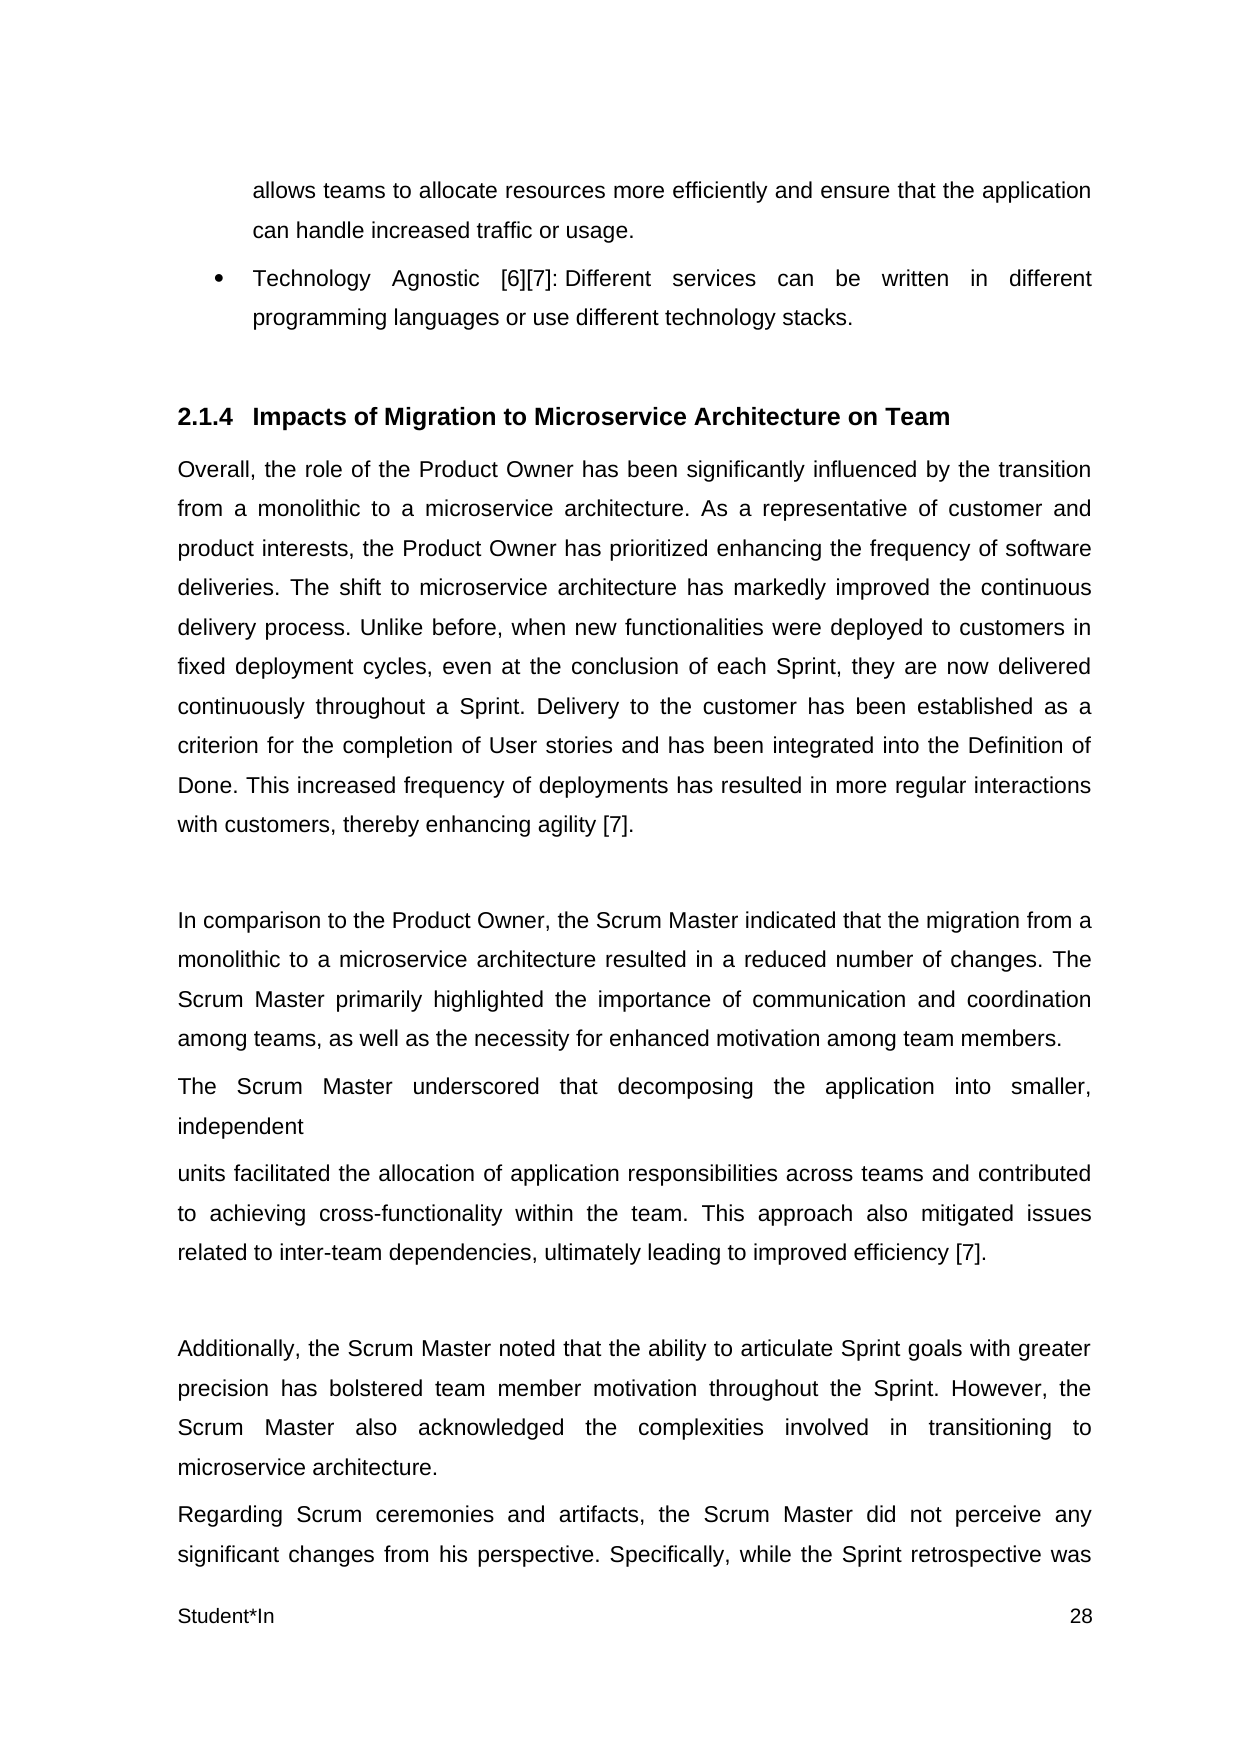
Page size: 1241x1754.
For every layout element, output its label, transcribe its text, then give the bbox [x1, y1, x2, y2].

text Overall, the role of the Product Owner has been significantly influenced by the transition from a monolithic to a microservice architecture. As a representative of customer and product interests, the Product Owner has prioritized enhancing the frequency of software deliveries. The shift to microservice architecture has markedly improved the continuous delivery process. Unlike before, when new functionalities were deployed to customers in fixed deployment cycles, even at the conclusion of each Sprint, they are now delivered continuously throughout a Sprint. Delivery to the customer has been established as a criterion for the completion of User stories and has been integrated into the Definition of Done. This increased frequency of deployments has resulted in more regular interactions with customers, thereby enhancing agility [7]. [177, 456, 1092, 838]
subtitle Impacts of Migration to Microservice Architecture on Team [177, 402, 1092, 431]
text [177, 1501, 1092, 1567]
text In comparison to the Product Owner, the Scrum Master indicated that the migration from a monolithic to a microservice architecture resulted in a reduced number of changes. The Scrum Master primarily highlighted the importance of communication and coordination among teams, as well as the necessity for enhanced motivation among team members. [177, 907, 1092, 1052]
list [215, 177, 1092, 243]
list Technology Agnostic [6][7]: Different services can be written in different programming languages or use different technology stacks. [215, 264, 1092, 330]
text units facilitated the allocation of application responsibilities across teams and contributed to achieving cross-functionality within the team. This approach also mitigated issues related to inter-team dependencies, ultimately leading to improved efficiency [7]. [177, 1160, 1092, 1266]
text Additionally, the Scrum Master noted that the ability to articulate Sprint goals with greater precision has bolstered team member motivation throughout the Sprint. However, the Scrum Master also acknowledged the complexities involved in transitioning to microservice architecture. [177, 1335, 1092, 1480]
text The Scrum Master underscored that decomposing the application into smaller, independent [177, 1073, 1092, 1139]
